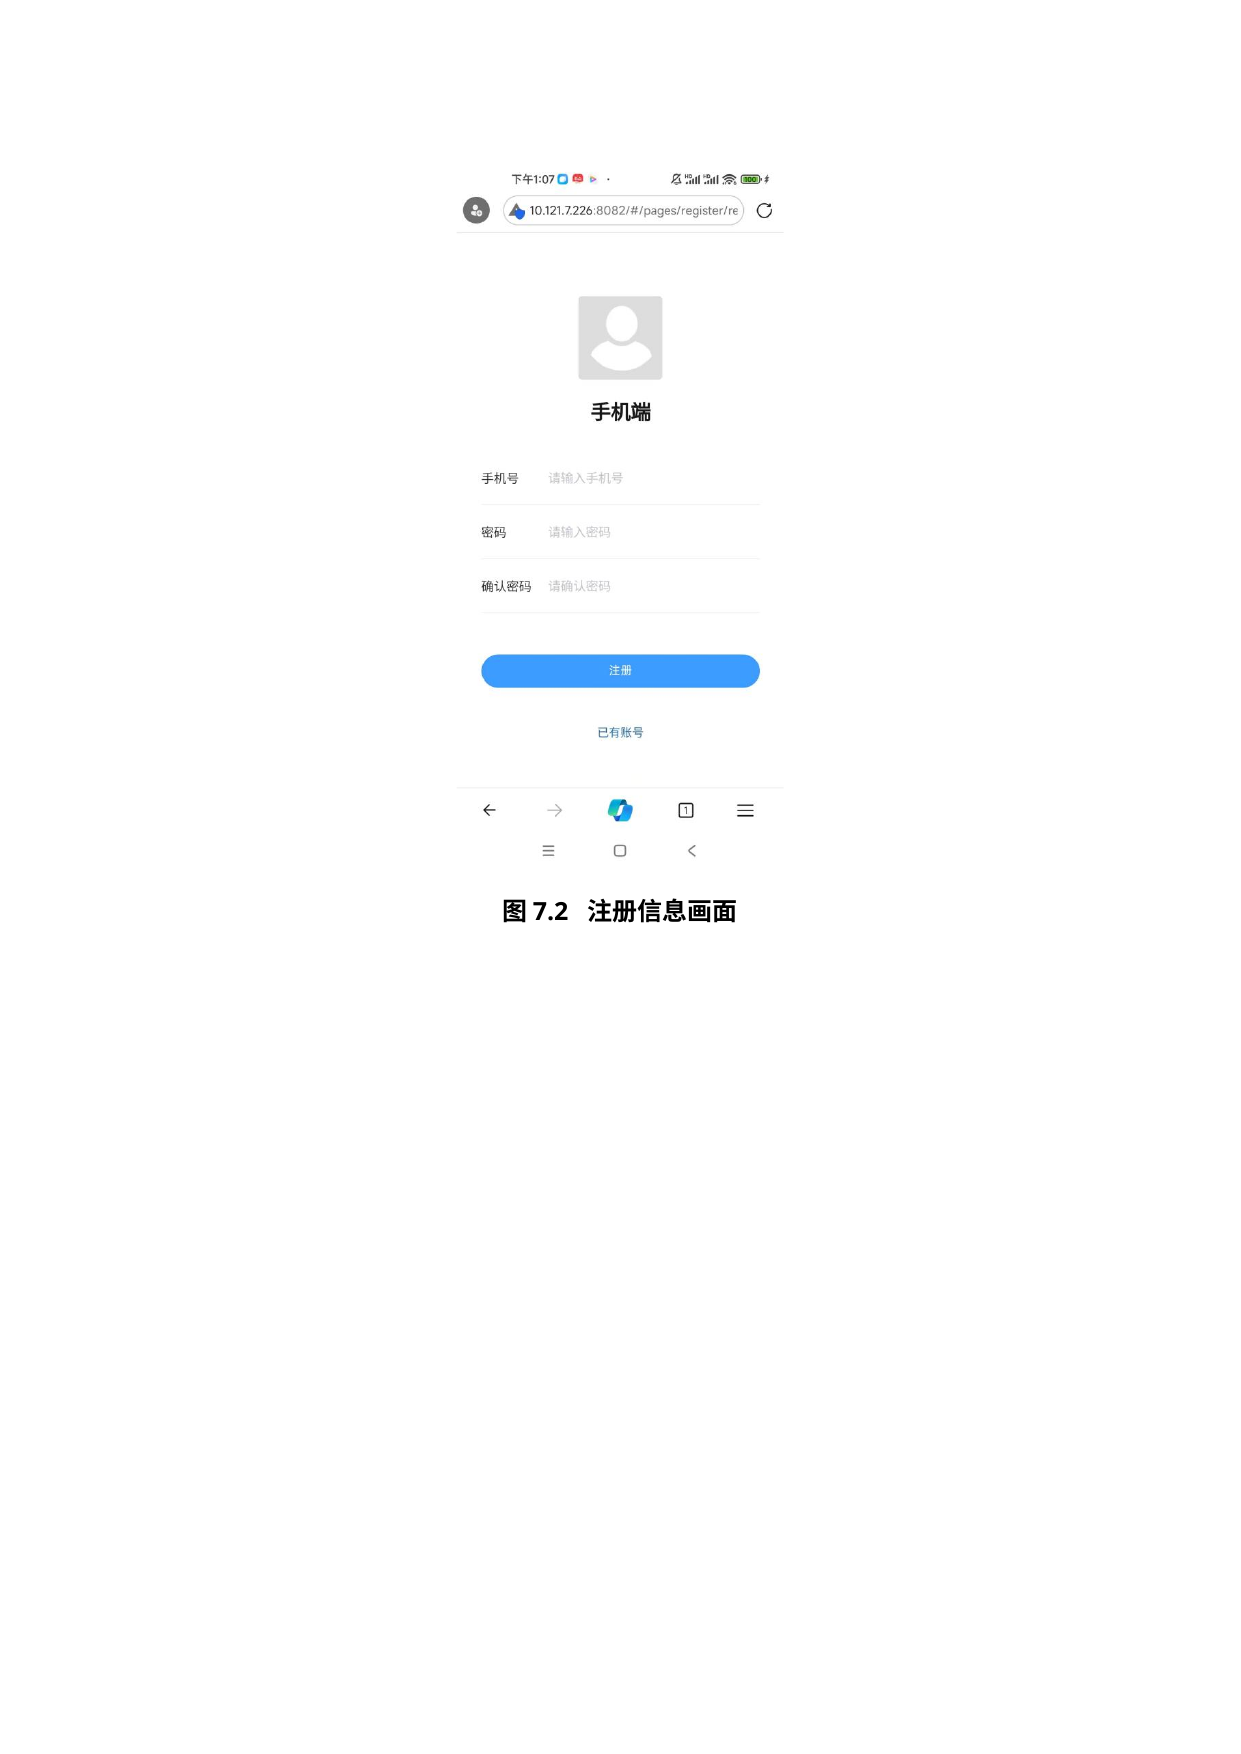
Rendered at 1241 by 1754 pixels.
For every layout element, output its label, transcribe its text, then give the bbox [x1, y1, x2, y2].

picture [456, 162, 784, 871]
text 图7.2 注册信息画面 [187, 877, 1053, 942]
